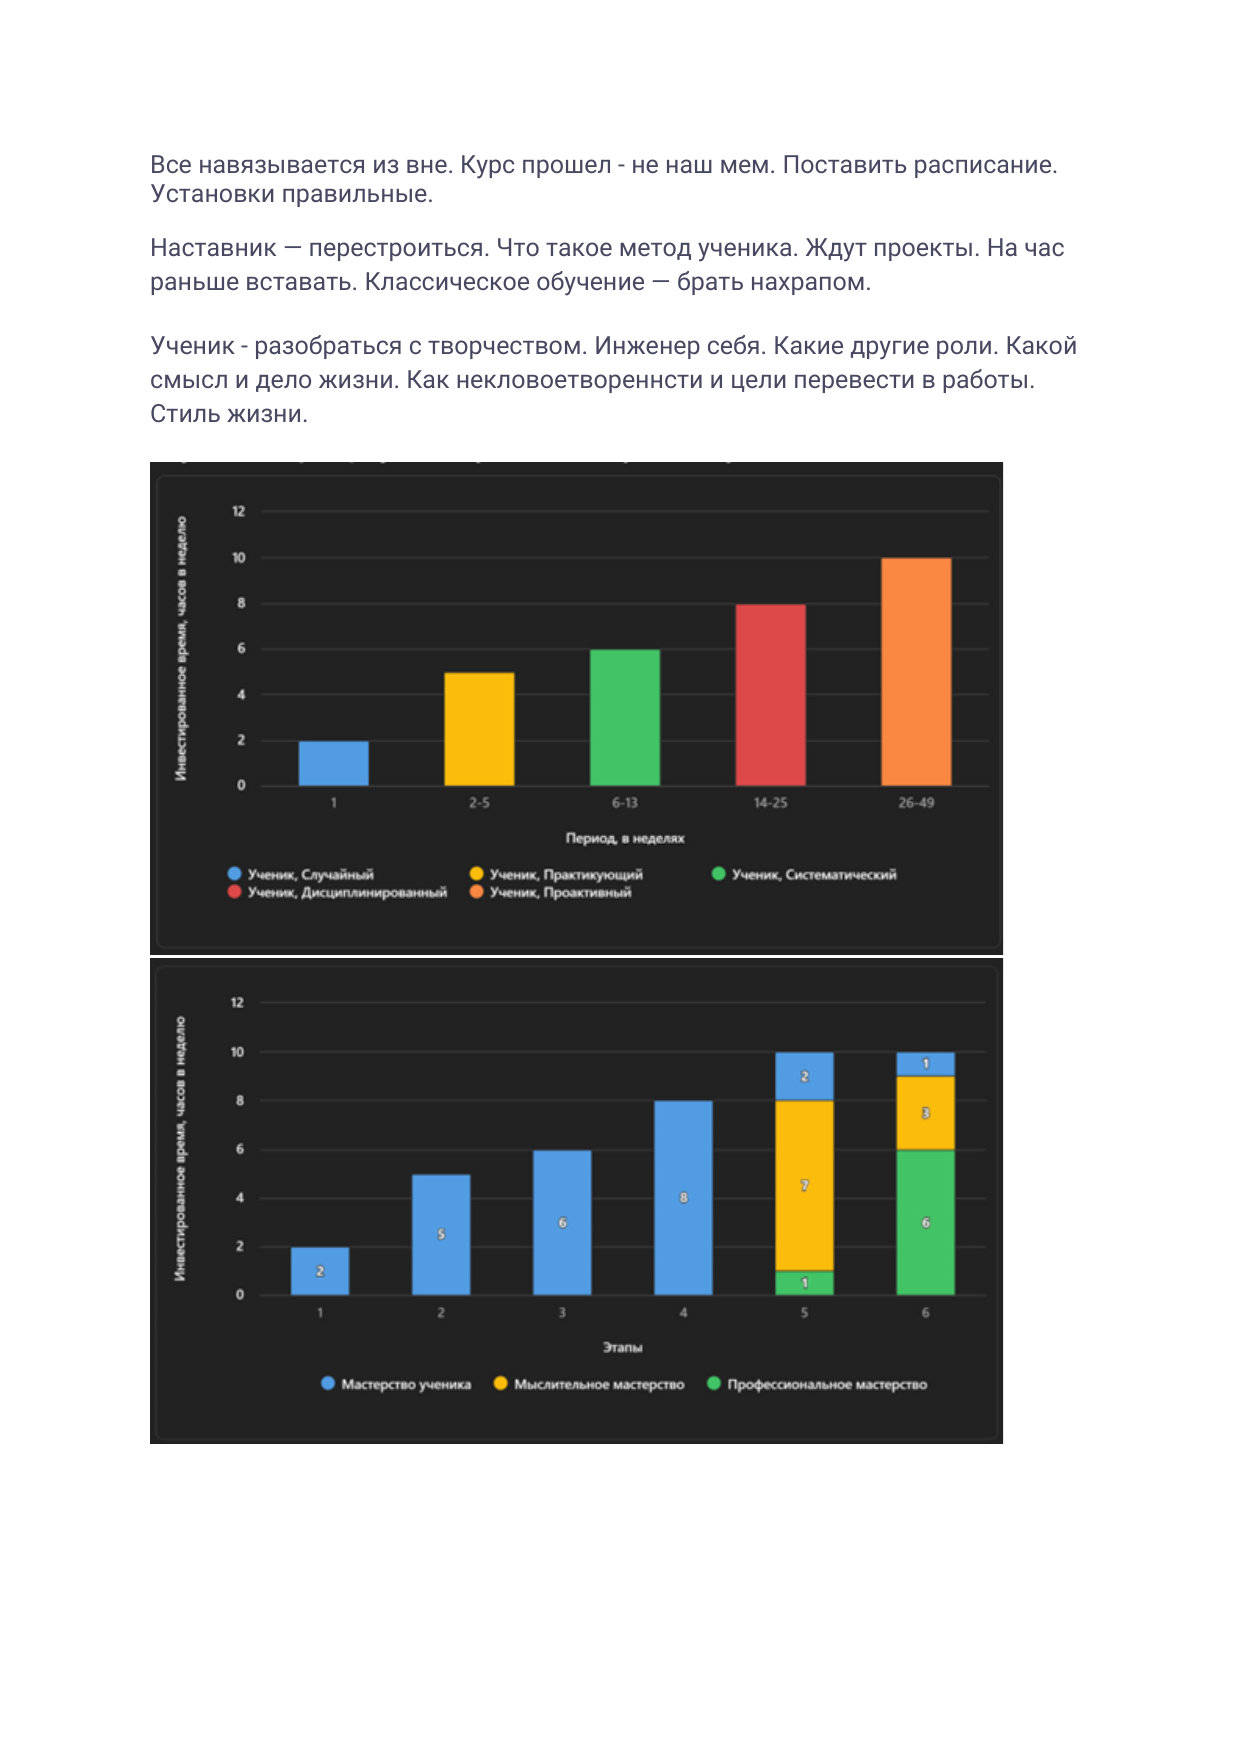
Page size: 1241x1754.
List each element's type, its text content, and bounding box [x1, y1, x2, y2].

picture [150, 462, 1004, 955]
text Все навязывается из вне. Курс прошел - не наш мем. Поставить расписание. Установки правильные. [150, 150, 1090, 208]
text Наставник — перестроиться. Что такое метод ученика. Ждут проекты. На час раньше вставать. Классическое обучение — брать нахрапом. [150, 233, 1090, 296]
text Ученик - разобраться с творчеством. Инженер себя. Какие другие роли. Какой смысл и дело жизни. Как некловоетвореннсти и цели перевести в работы. Стиль жизни. [150, 301, 1090, 428]
picture [150, 958, 1004, 1444]
